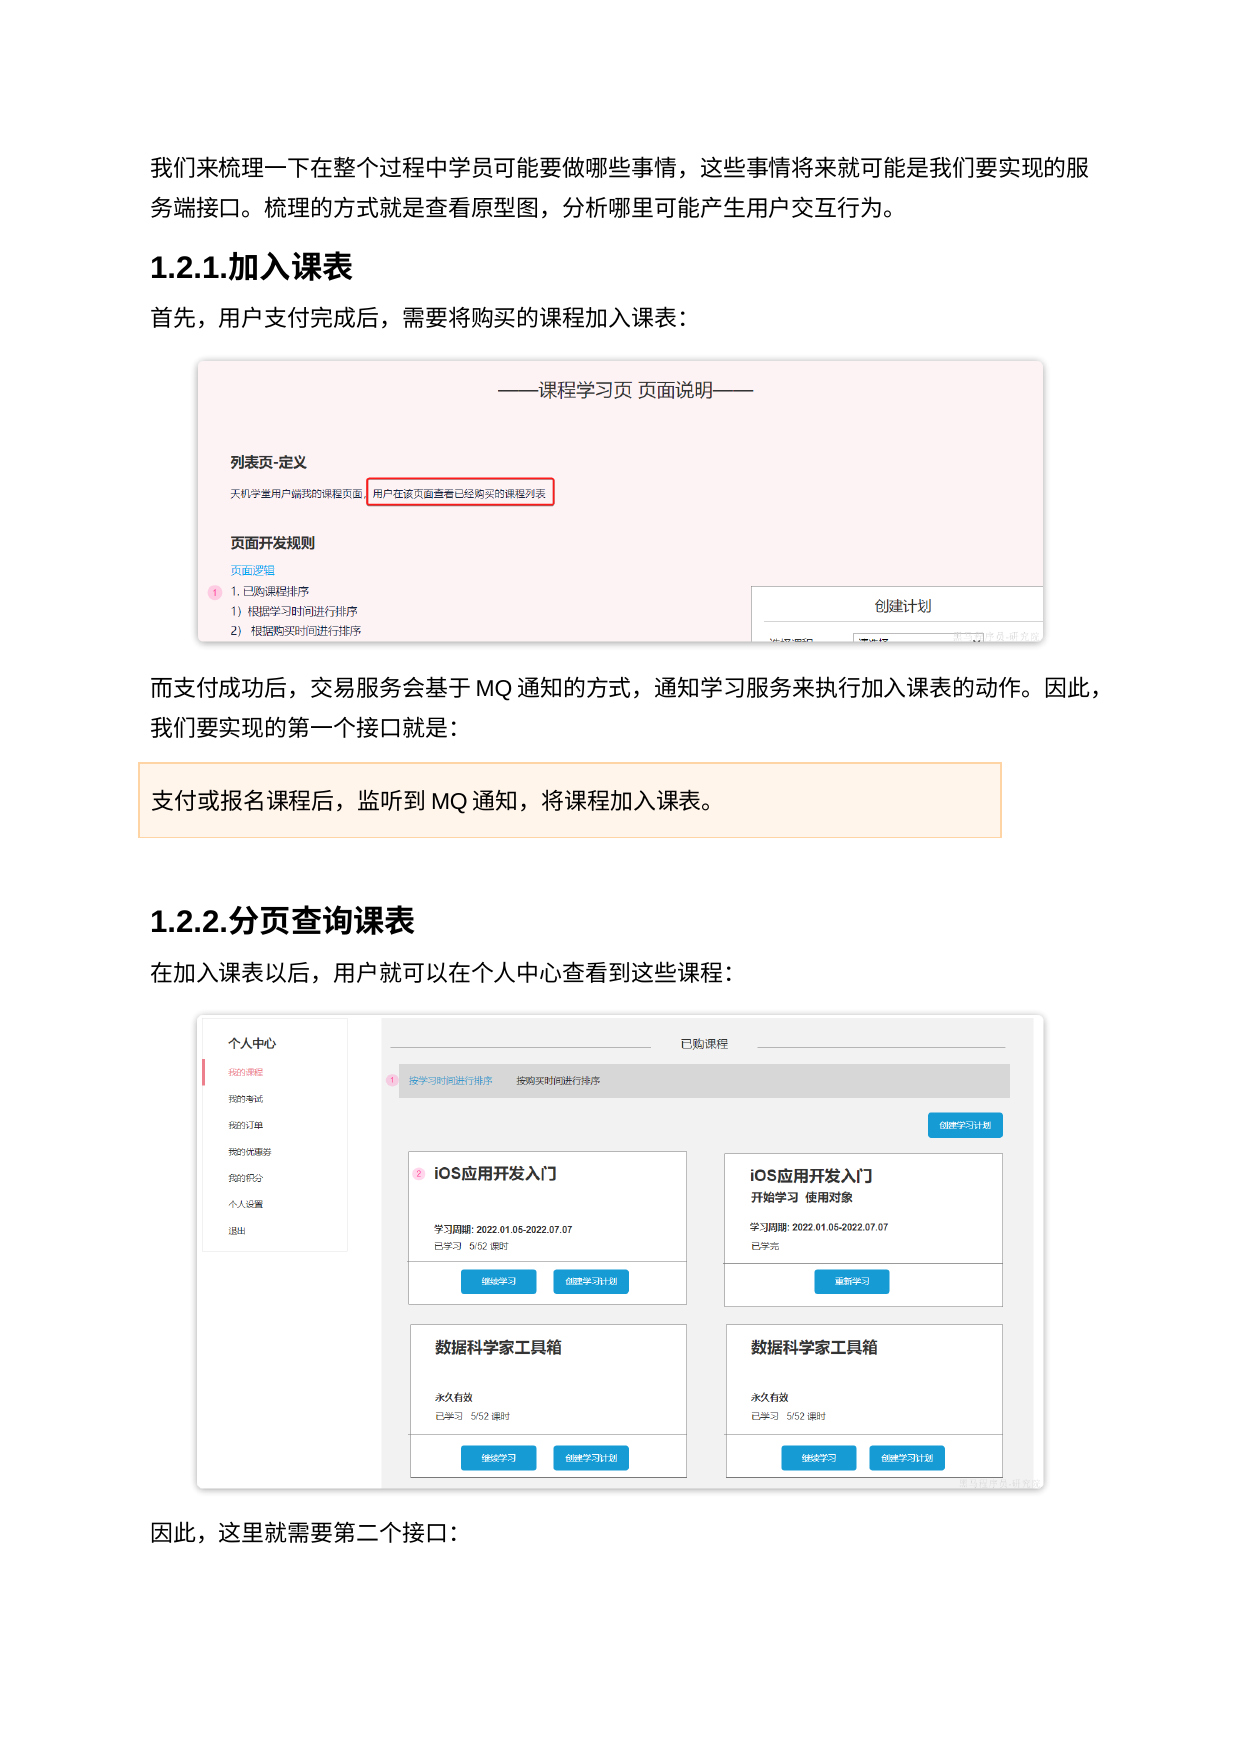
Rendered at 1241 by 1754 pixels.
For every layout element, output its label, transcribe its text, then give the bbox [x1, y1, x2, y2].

table_header 支付或报名课程后，监听到MQ通知，将课程加入课表。 [140, 764, 1000, 837]
picture [188, 1006, 1052, 1498]
text 我们来梳理一下在整个过程中学员可能要做哪些事情，这些事情将来就可能是我们要实现的服务端接口。梳理的方式就是查看原型图，分析哪里可能产生用户交互行为。 [150, 150, 1090, 223]
text 因此，这里就需要第二个接口： [150, 1515, 1090, 1548]
picture [188, 352, 1052, 652]
text 而支付成功后，交易服务会基于MQ通知的方式，通知学习服务来执行加入课表的动作。因此，我们要实现的第一个接口就是： [150, 670, 1090, 743]
text 首先，用户支付完成后，需要将购买的课程加入课表： [150, 300, 1090, 333]
text 在加入课表以后，用户就可以在个人中心查看到这些课程： [150, 954, 1090, 988]
